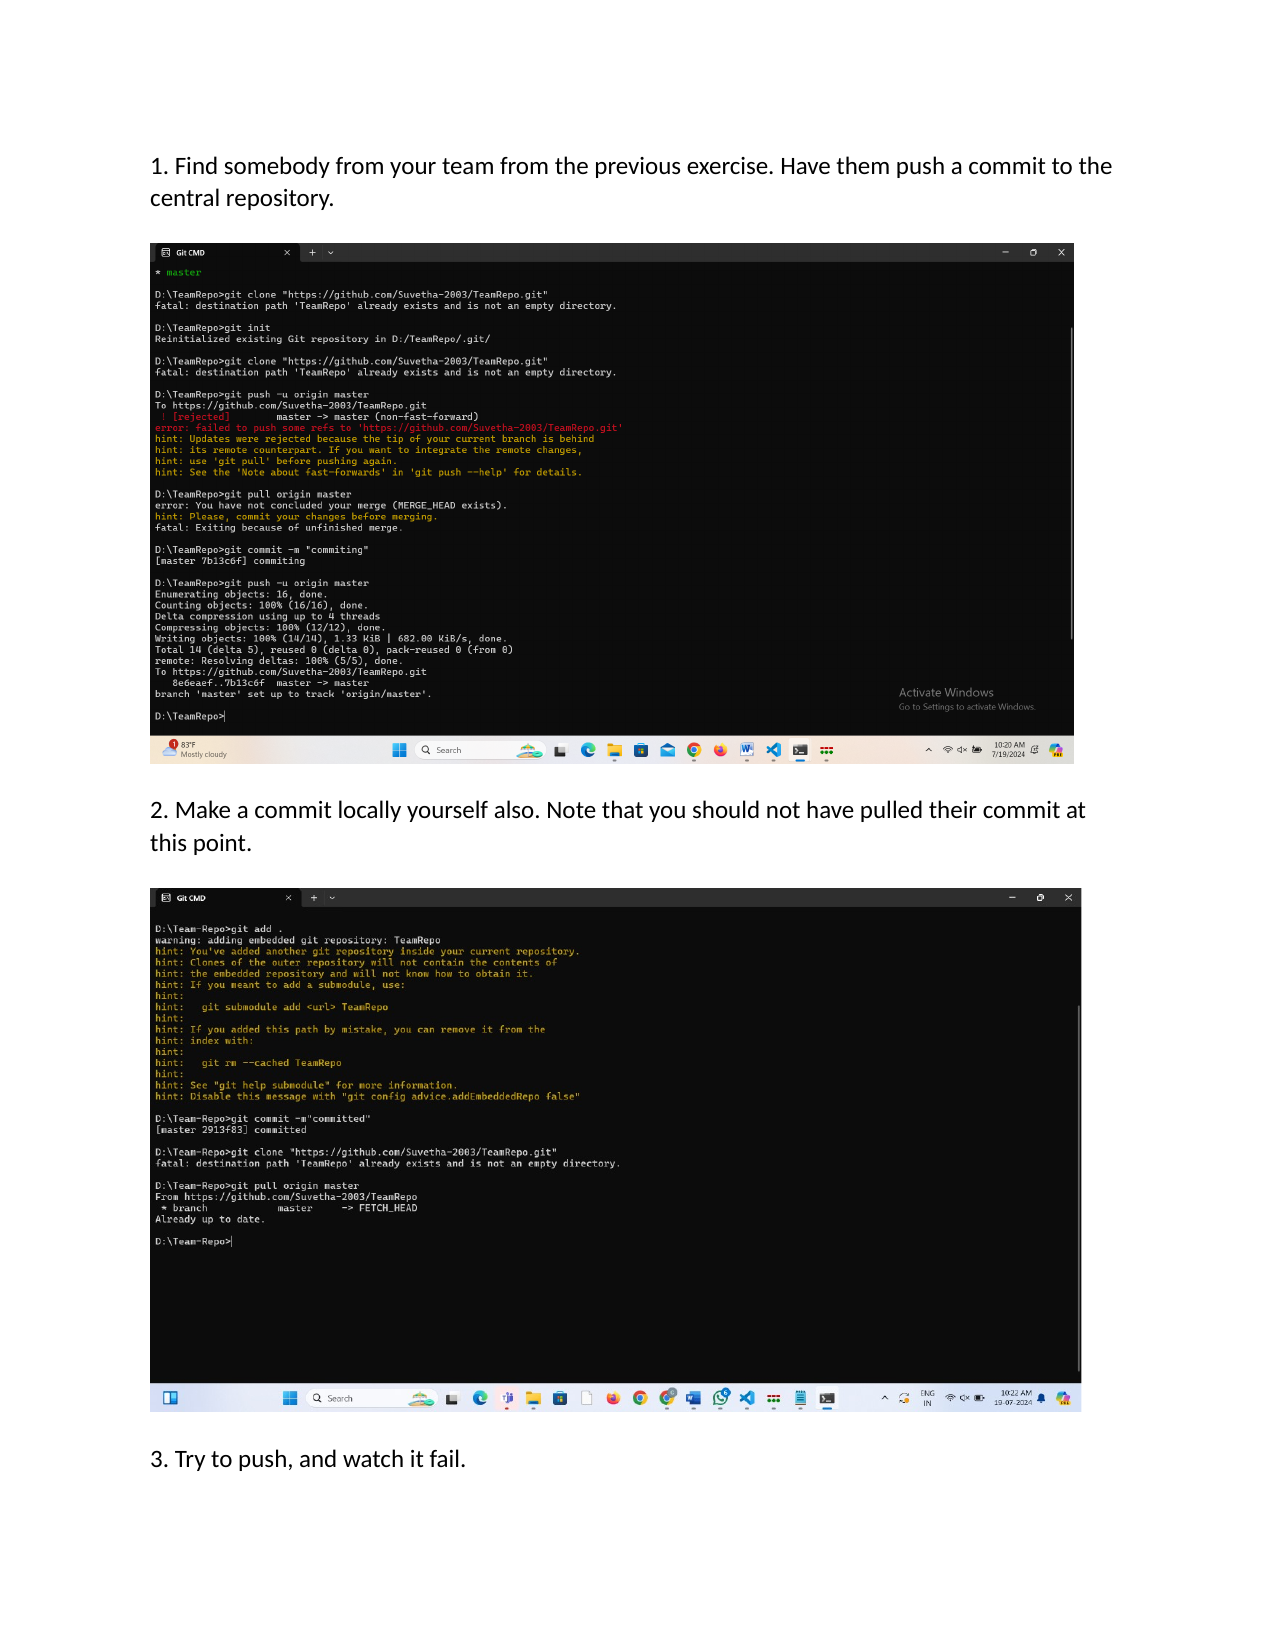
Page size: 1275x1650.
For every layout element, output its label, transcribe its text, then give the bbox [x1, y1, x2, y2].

text 3. Try to push, and watch it fail. [150, 1443, 1125, 1473]
picture [150, 243, 1074, 764]
text 1. Find somebody from your team from the previous exercise. Have them push a commit to the central repository. [150, 150, 1125, 213]
text 2. Make a commit locally yourself also. Note that you should not have pulled their commit at this point. [150, 794, 1125, 857]
picture [150, 888, 1082, 1412]
